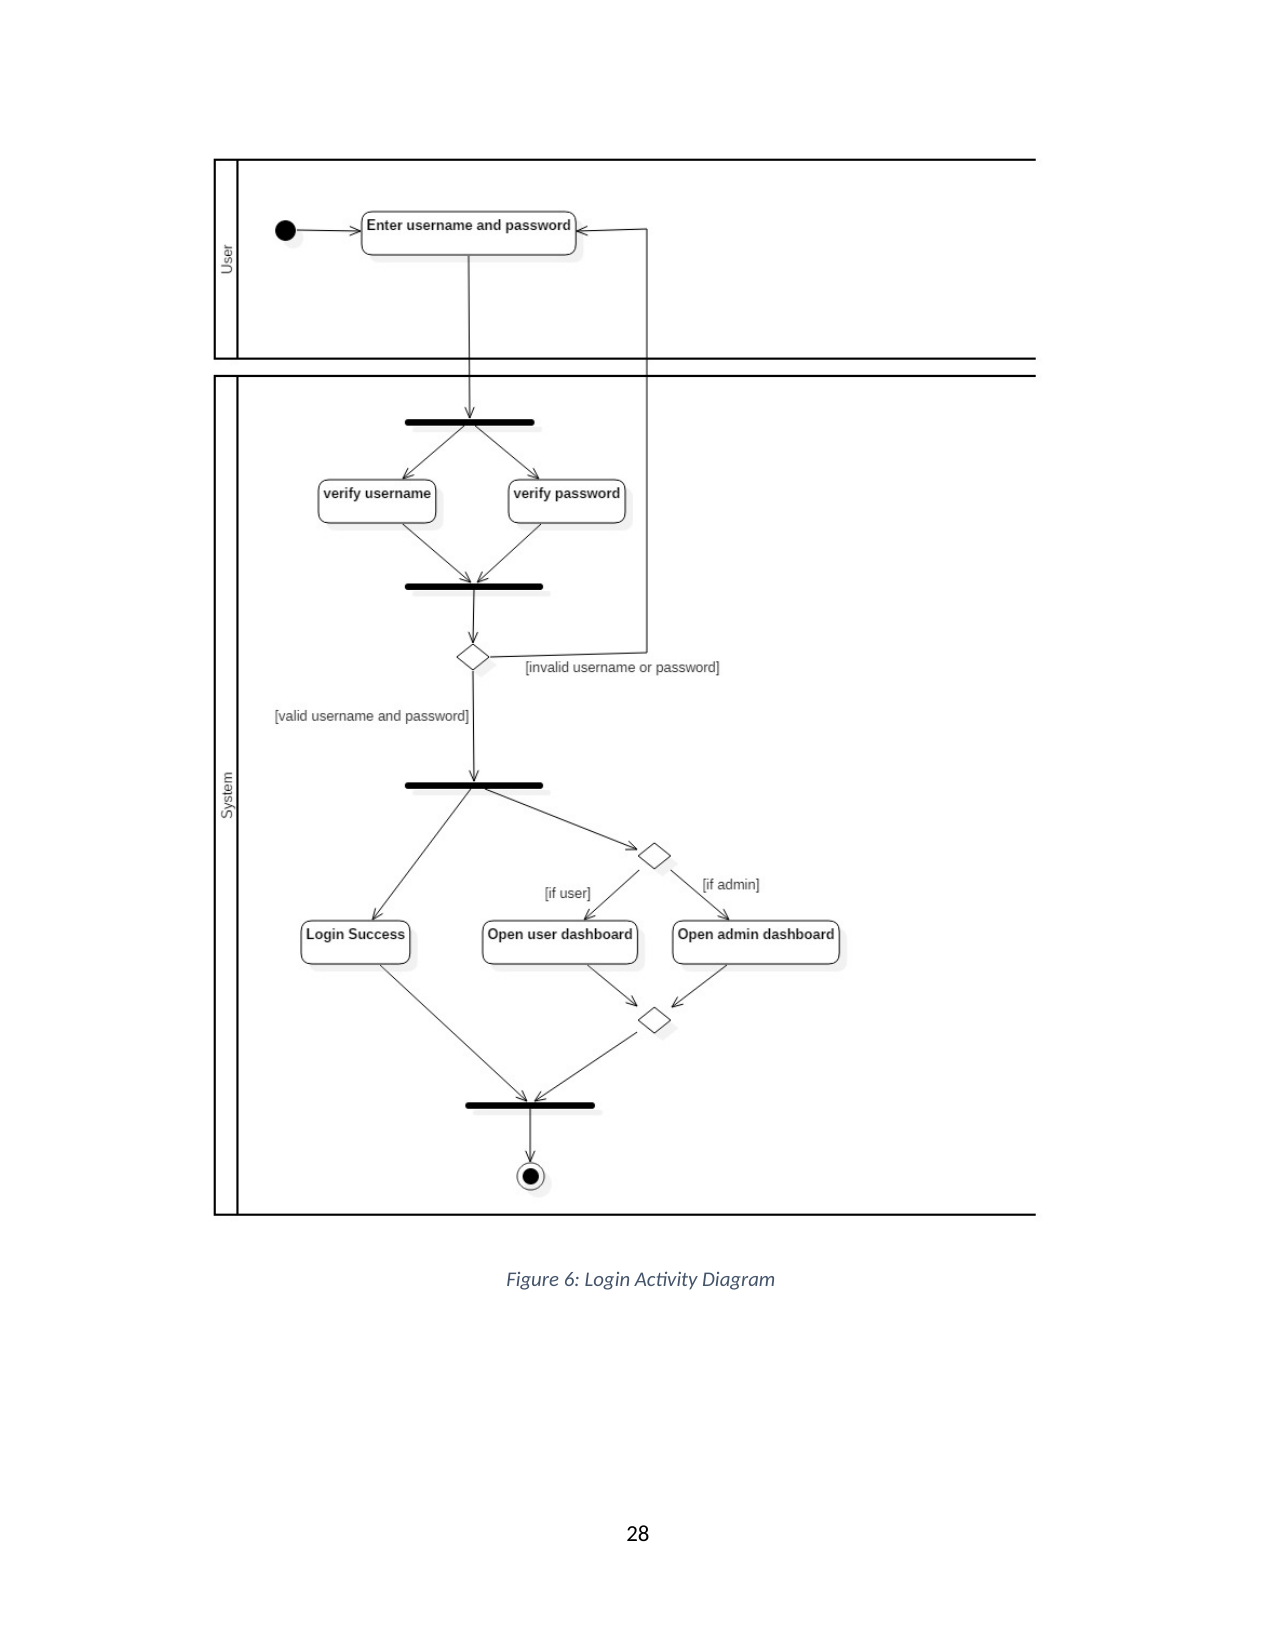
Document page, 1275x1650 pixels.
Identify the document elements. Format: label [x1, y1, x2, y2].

picture [204, 150, 1079, 1258]
